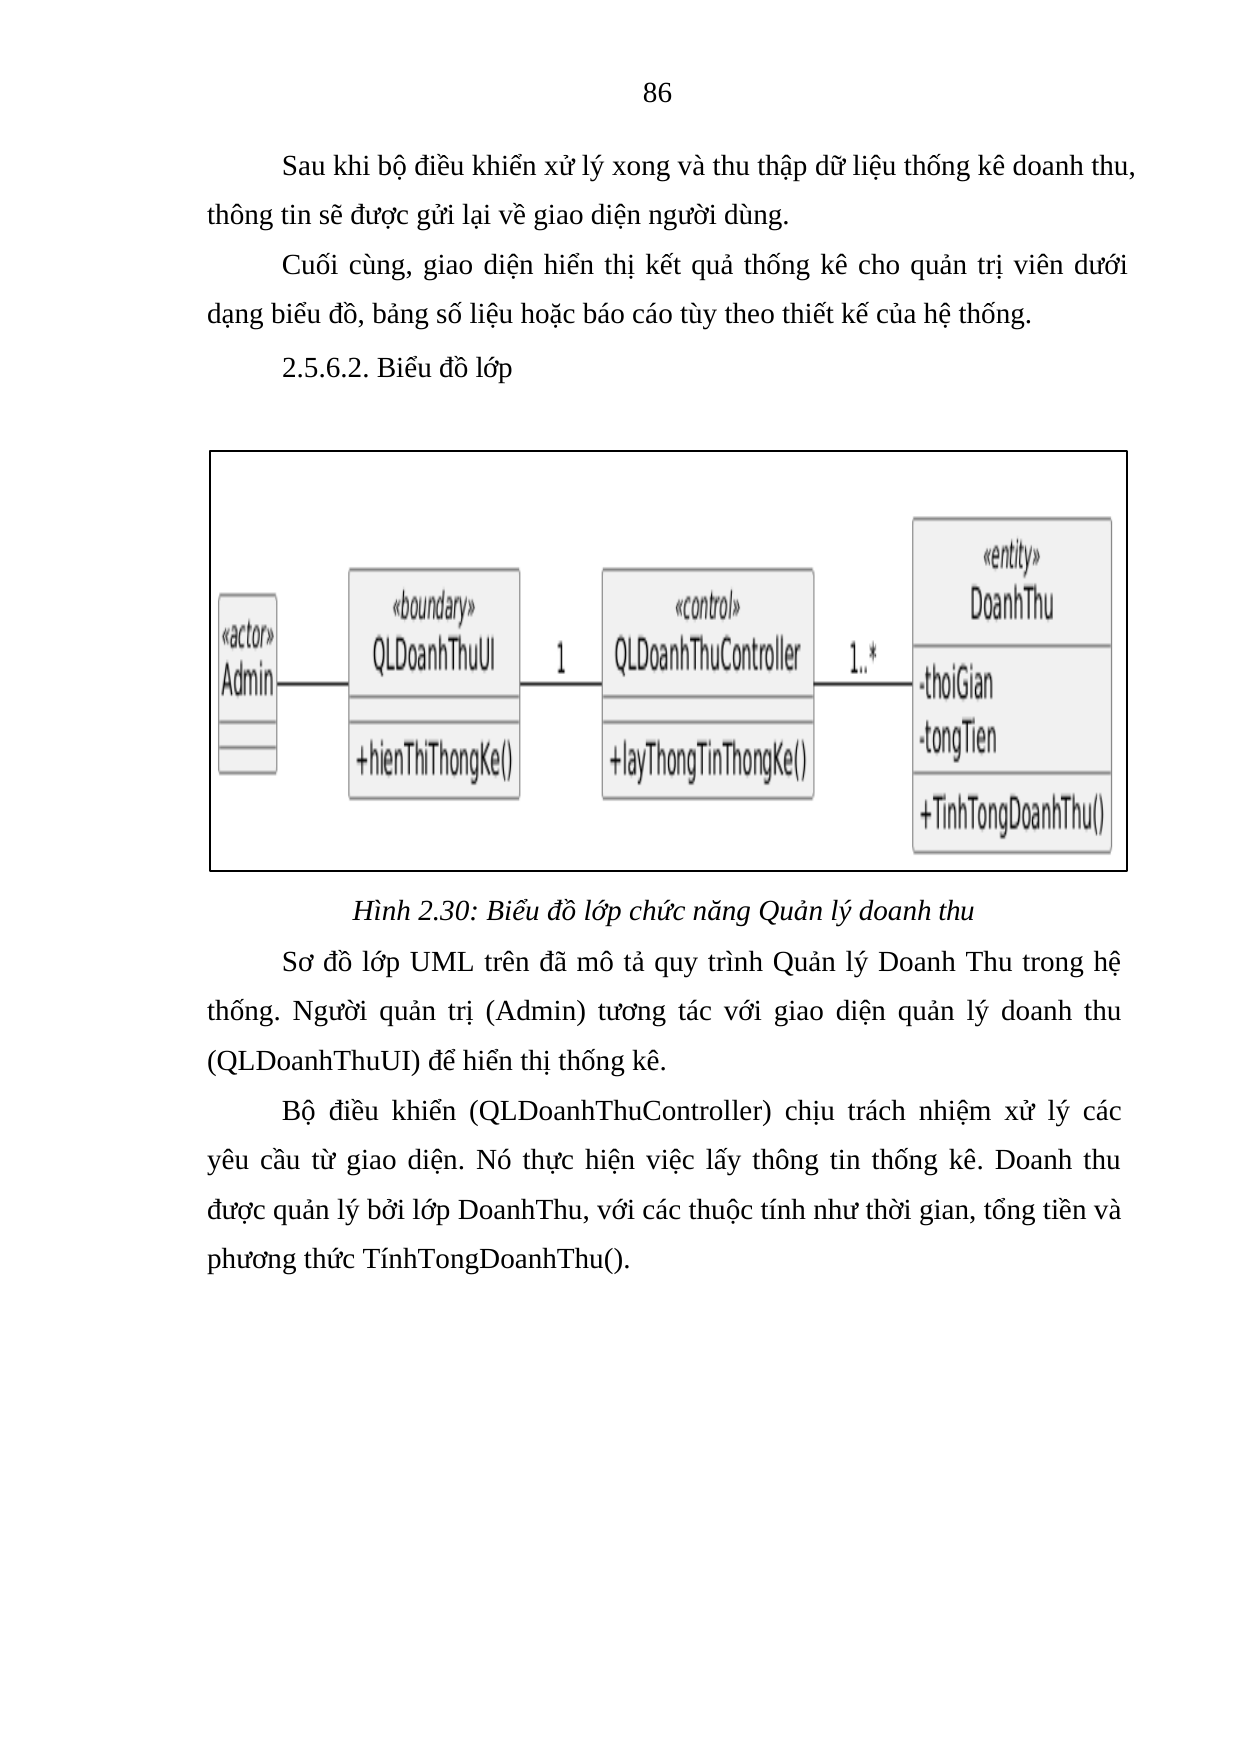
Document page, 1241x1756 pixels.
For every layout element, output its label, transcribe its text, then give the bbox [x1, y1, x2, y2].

picture [211, 496, 1118, 870]
list Biểu đồ lớp [282, 350, 1137, 384]
text Cuối cùng, giao diện hiển thị kết quả thống kê cho quản trị viên dưới dạng biểu đồ, bảng số liệu hoặc báo cáo tùy theo thiết kế của hệ thống. [207, 247, 1129, 330]
text Bộ điều khiển (QLDoanhThuController) chịu trách nhiệm xử lý các yêu cầu từ giao diện. Nó thực hiện việc lấy thông tin thống kê. Doanh thu được quản lý bởi lớp DoanhThu, với các thuộc tính như thời gian, tổng tiền và phương thức TínhTongDoanhThu(). [207, 1093, 1122, 1274]
text Sau khi bộ điều khiển xử lý xong và thu thập dữ liệu thống kê doanh thu, thông tin sẽ được gửi lại về giao diện người dùng. [207, 148, 1137, 231]
text Sơ đồ lớp UML trên đã mô tả quy trình Quản lý Doanh Thu trong hệ thống. Người quản trị (Admin) tương tác với giao diện quản lý doanh thu (QLDoanhThuUI) để hiển thị thống kê. [207, 944, 1123, 1076]
